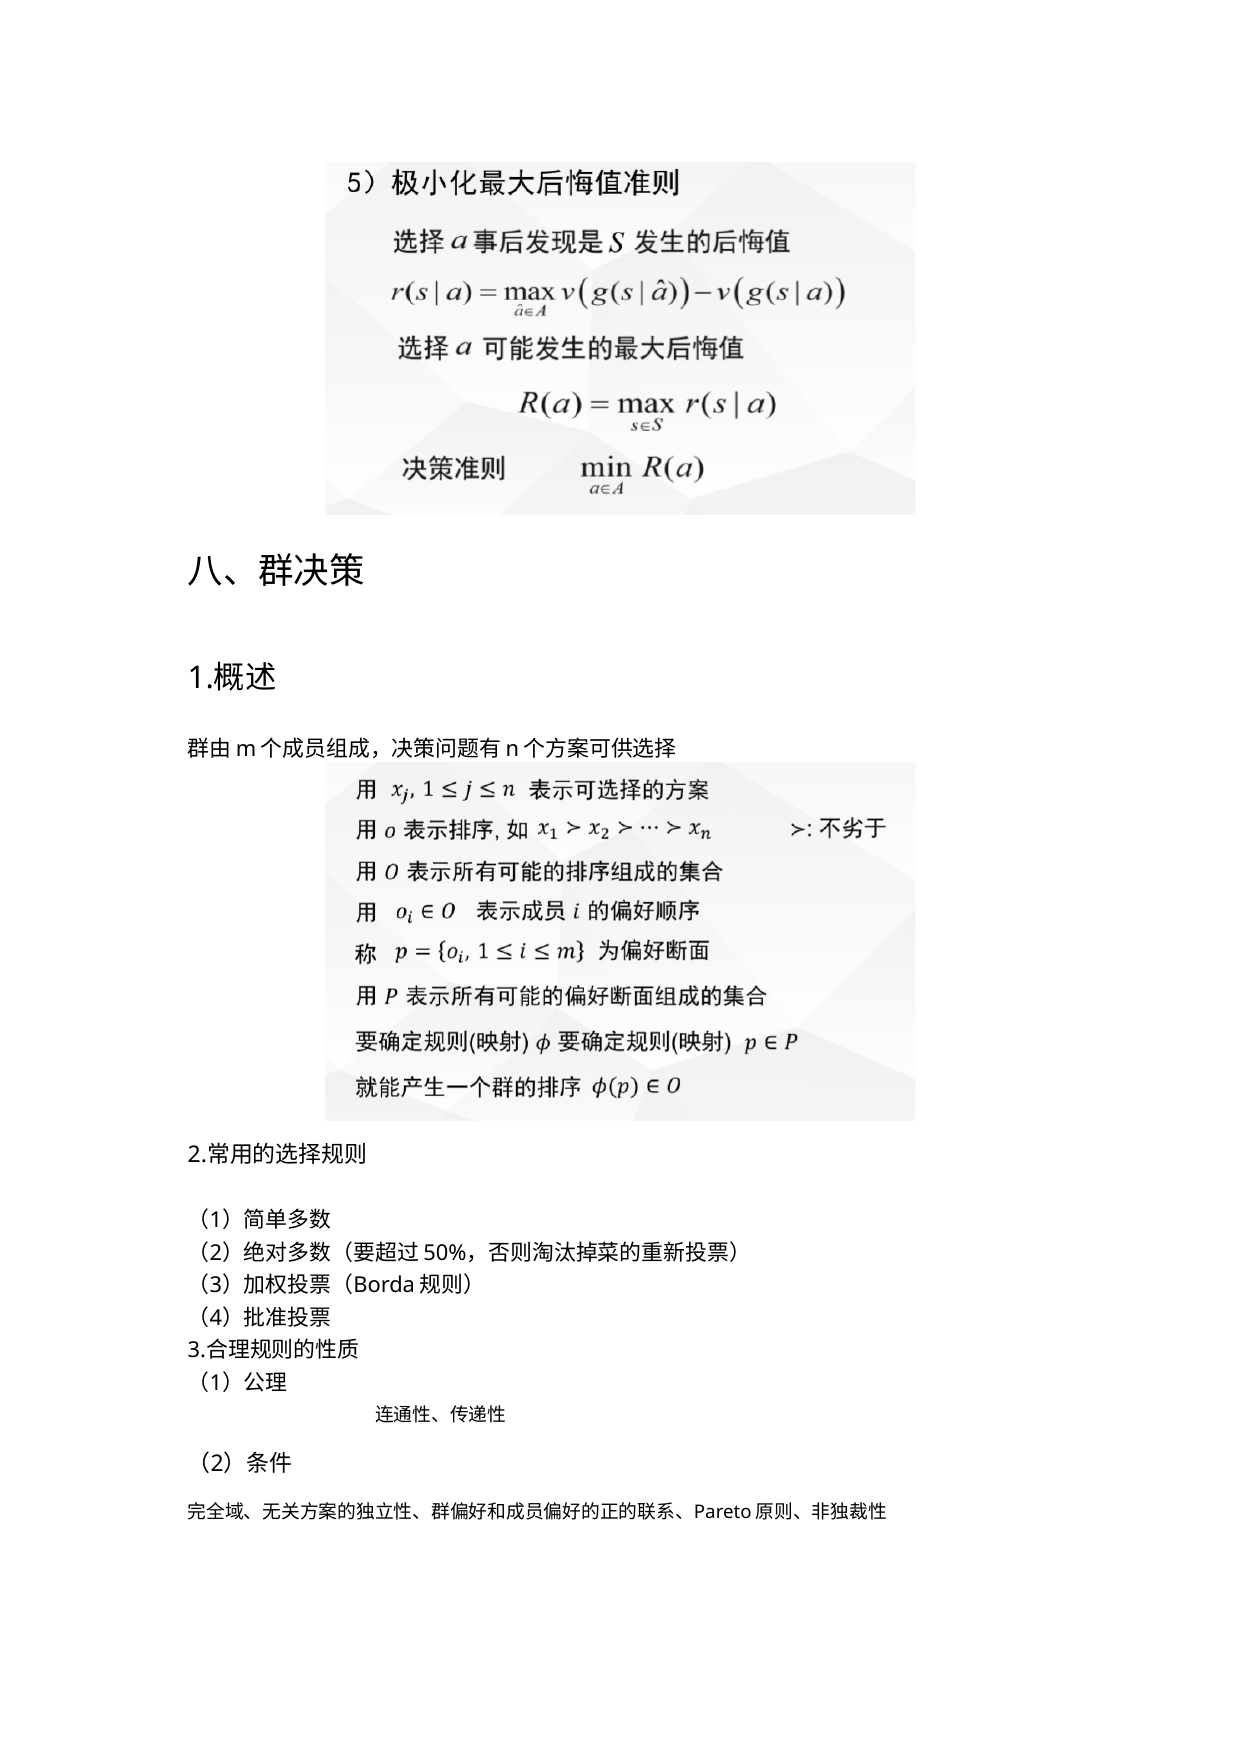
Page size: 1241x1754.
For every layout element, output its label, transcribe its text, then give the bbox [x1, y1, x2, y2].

subtitle （4）批准投票 [187, 1299, 1053, 1332]
subtitle （1）简单多数 [187, 1202, 1053, 1234]
subtitle 2.常用的选择规则 [187, 1120, 1053, 1185]
subtitle （1）公理 [187, 1364, 1053, 1397]
text 群由m个成员组成，决策问题有n个方案可供选择 [187, 730, 1053, 763]
picture [325, 762, 916, 1121]
subtitle 1.概述 [187, 643, 1053, 708]
subtitle 八、群决策 [187, 536, 1053, 601]
subtitle 3.合理规则的性质 [187, 1332, 1053, 1364]
text 连通性、传递性 [187, 1397, 1053, 1429]
subtitle （2）条件 [187, 1429, 1053, 1494]
text 完全域、无关方案的独立性、群偏好和成员偏好的正的联系、Pareto原则、非独裁性 [187, 1494, 1053, 1527]
subtitle （3）加权投票（Borda规则） [187, 1267, 1053, 1299]
subtitle （2）绝对多数（要超过50%，否则淘汰掉菜的重新投票） [187, 1234, 1053, 1267]
picture [325, 162, 916, 515]
